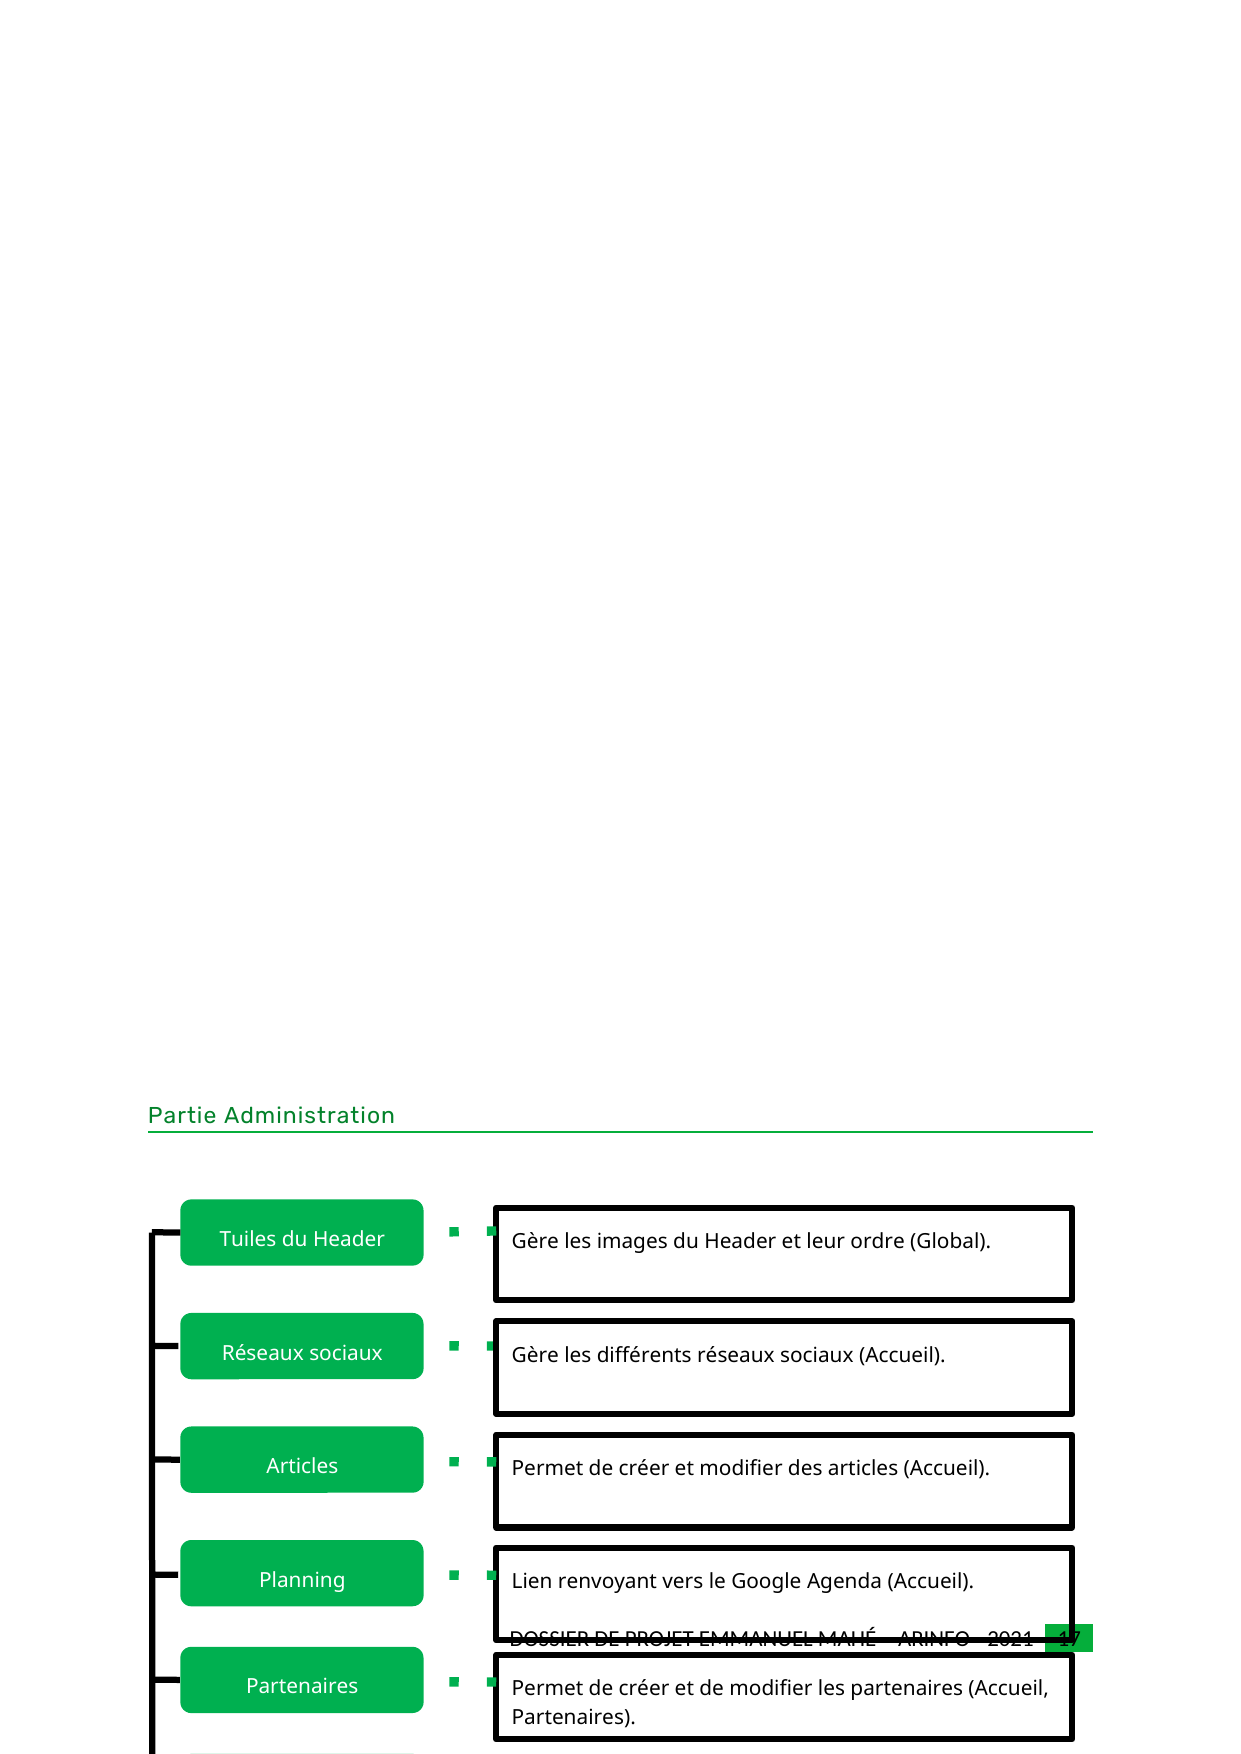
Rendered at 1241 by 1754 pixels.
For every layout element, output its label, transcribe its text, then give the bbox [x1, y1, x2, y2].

subtitle Partie Administration [148, 1102, 1093, 1131]
